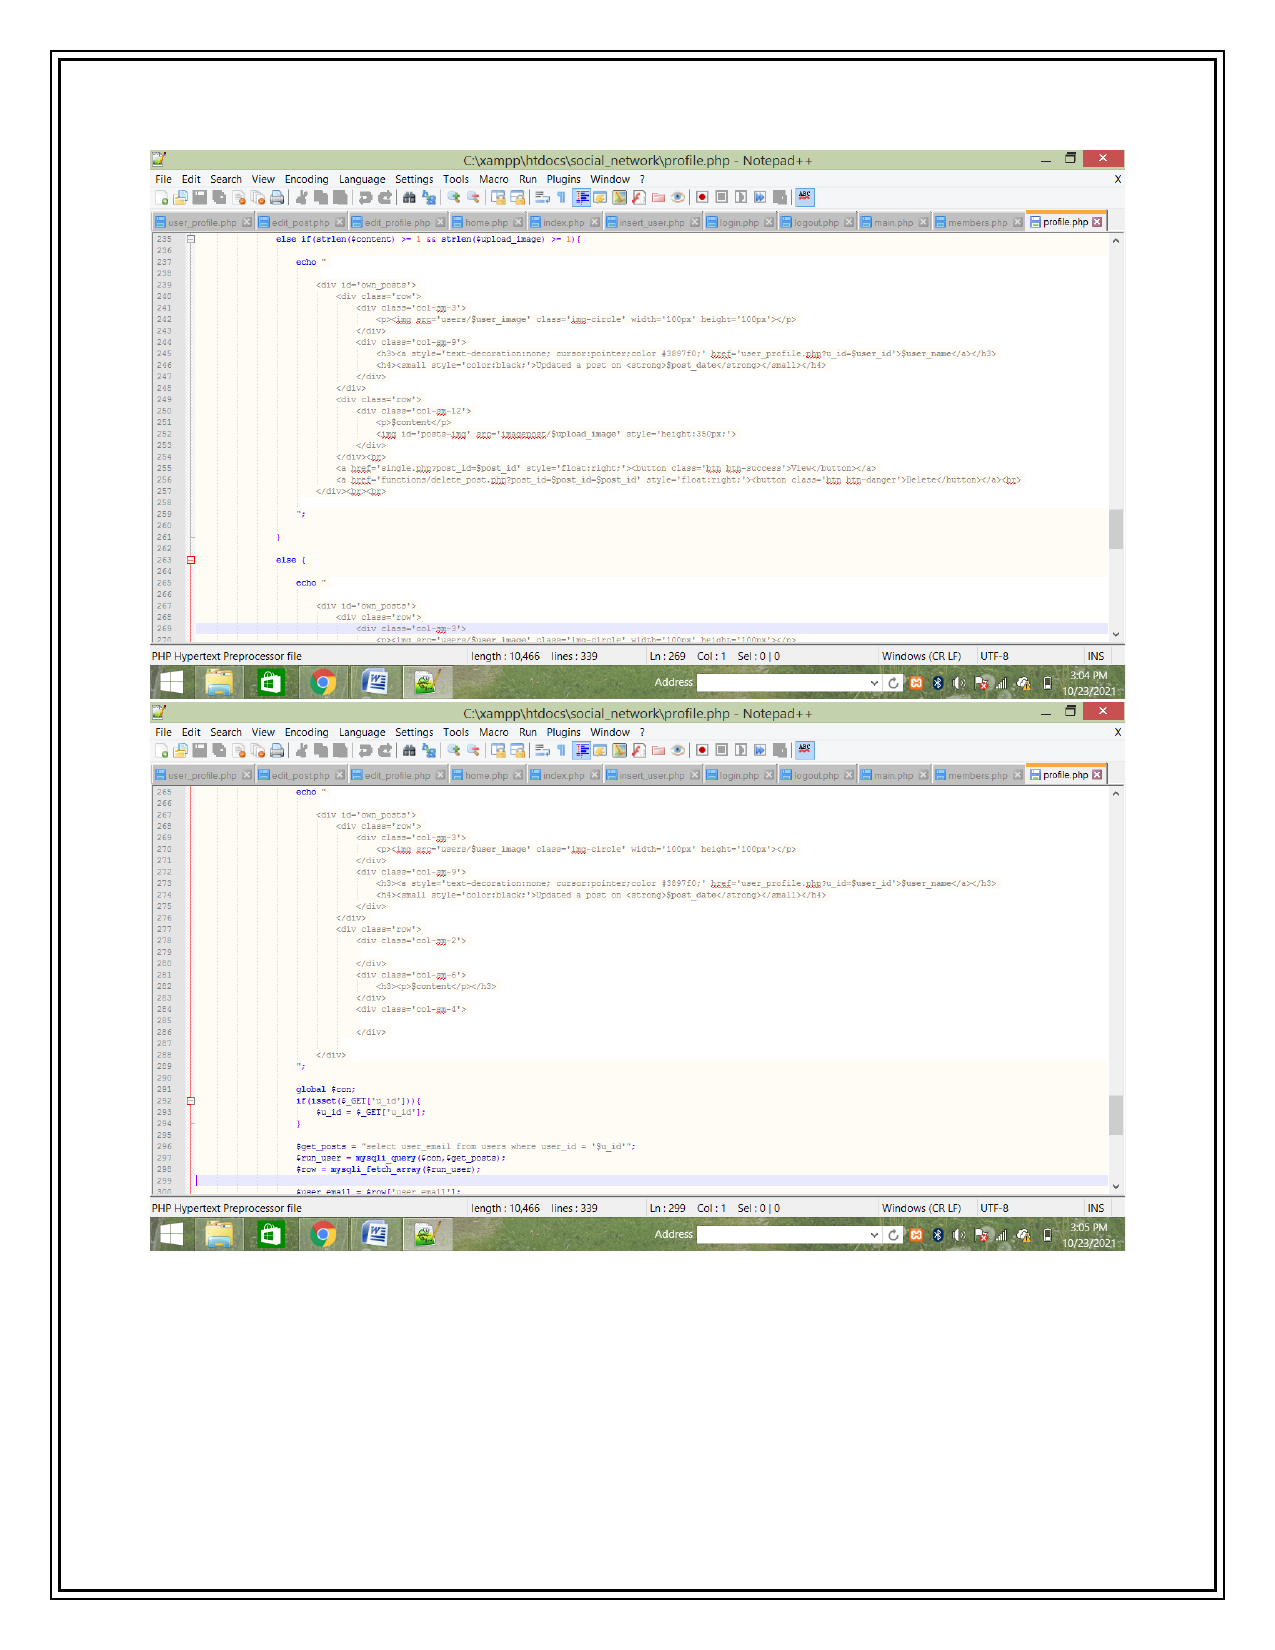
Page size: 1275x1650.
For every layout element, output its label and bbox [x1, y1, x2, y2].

picture [150, 702, 1125, 1251]
picture [150, 150, 1125, 699]
